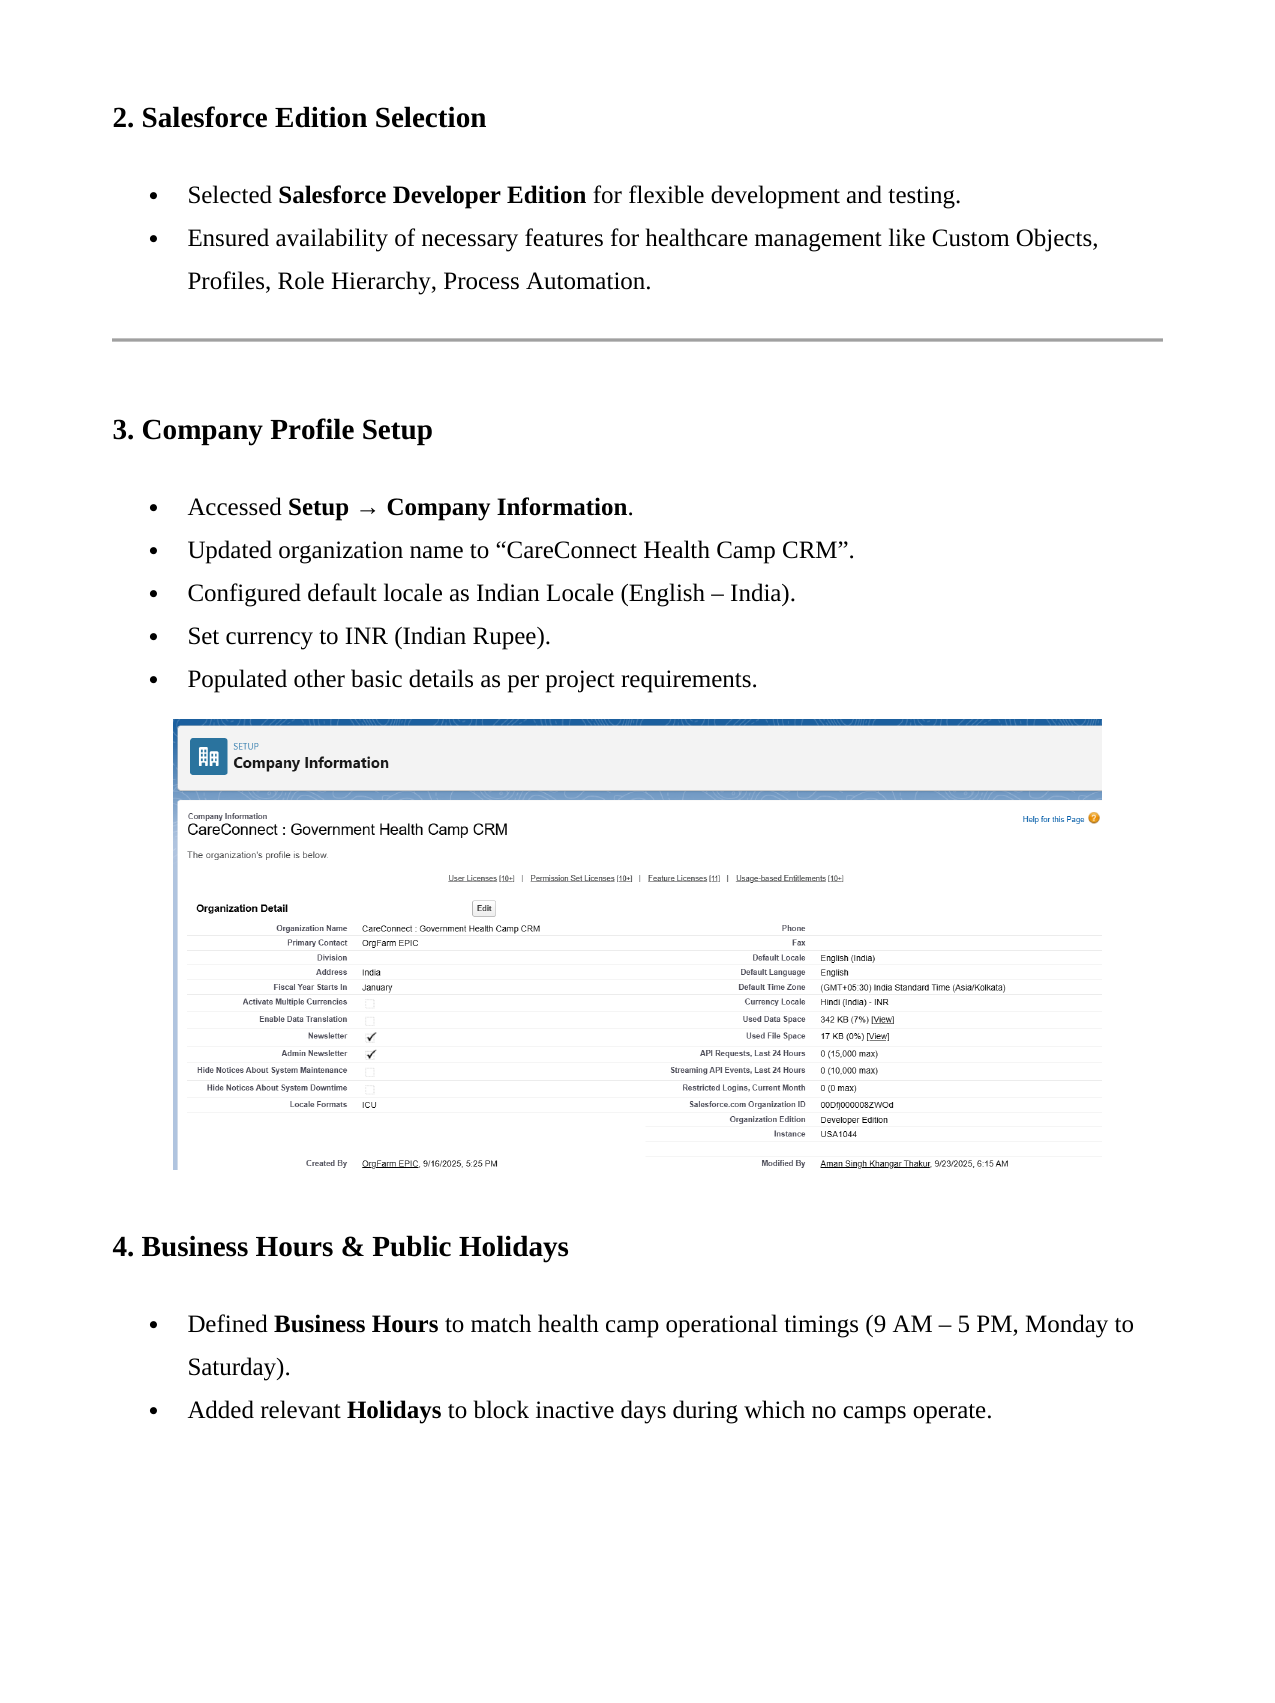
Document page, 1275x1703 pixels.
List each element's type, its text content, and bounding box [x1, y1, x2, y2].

list Updated organization name to “CareConnect Health Camp CRM”. [150, 535, 1163, 564]
text 2. Salesforce Edition Selection [112, 100, 1163, 134]
list Ensured availability of necessary features for healthcare management like Custom Objects, Profiles, Role Hierarchy, Process Automation. [150, 223, 1163, 295]
list Set currency to INR (Indian Rupee). [150, 621, 1163, 650]
list Configured default locale as Indian Locale (English – India). [150, 578, 1163, 607]
list Accessed Setup → Company Information. [150, 492, 1163, 521]
list Added relevant Holidays to block inactive days during which no camps operate. [150, 1395, 1163, 1424]
list Populated other basic details as per project requirements. [150, 664, 1163, 693]
picture [173, 719, 1102, 1170]
list Defined Business Hours to match health camp operational timings (9 AM – 5 PM, Monday to Saturday). [150, 1309, 1163, 1381]
list Selected Salesforce Developer Edition for flexible development and testing. [150, 180, 1163, 209]
text 3. Company Profile Setup [112, 412, 1163, 446]
